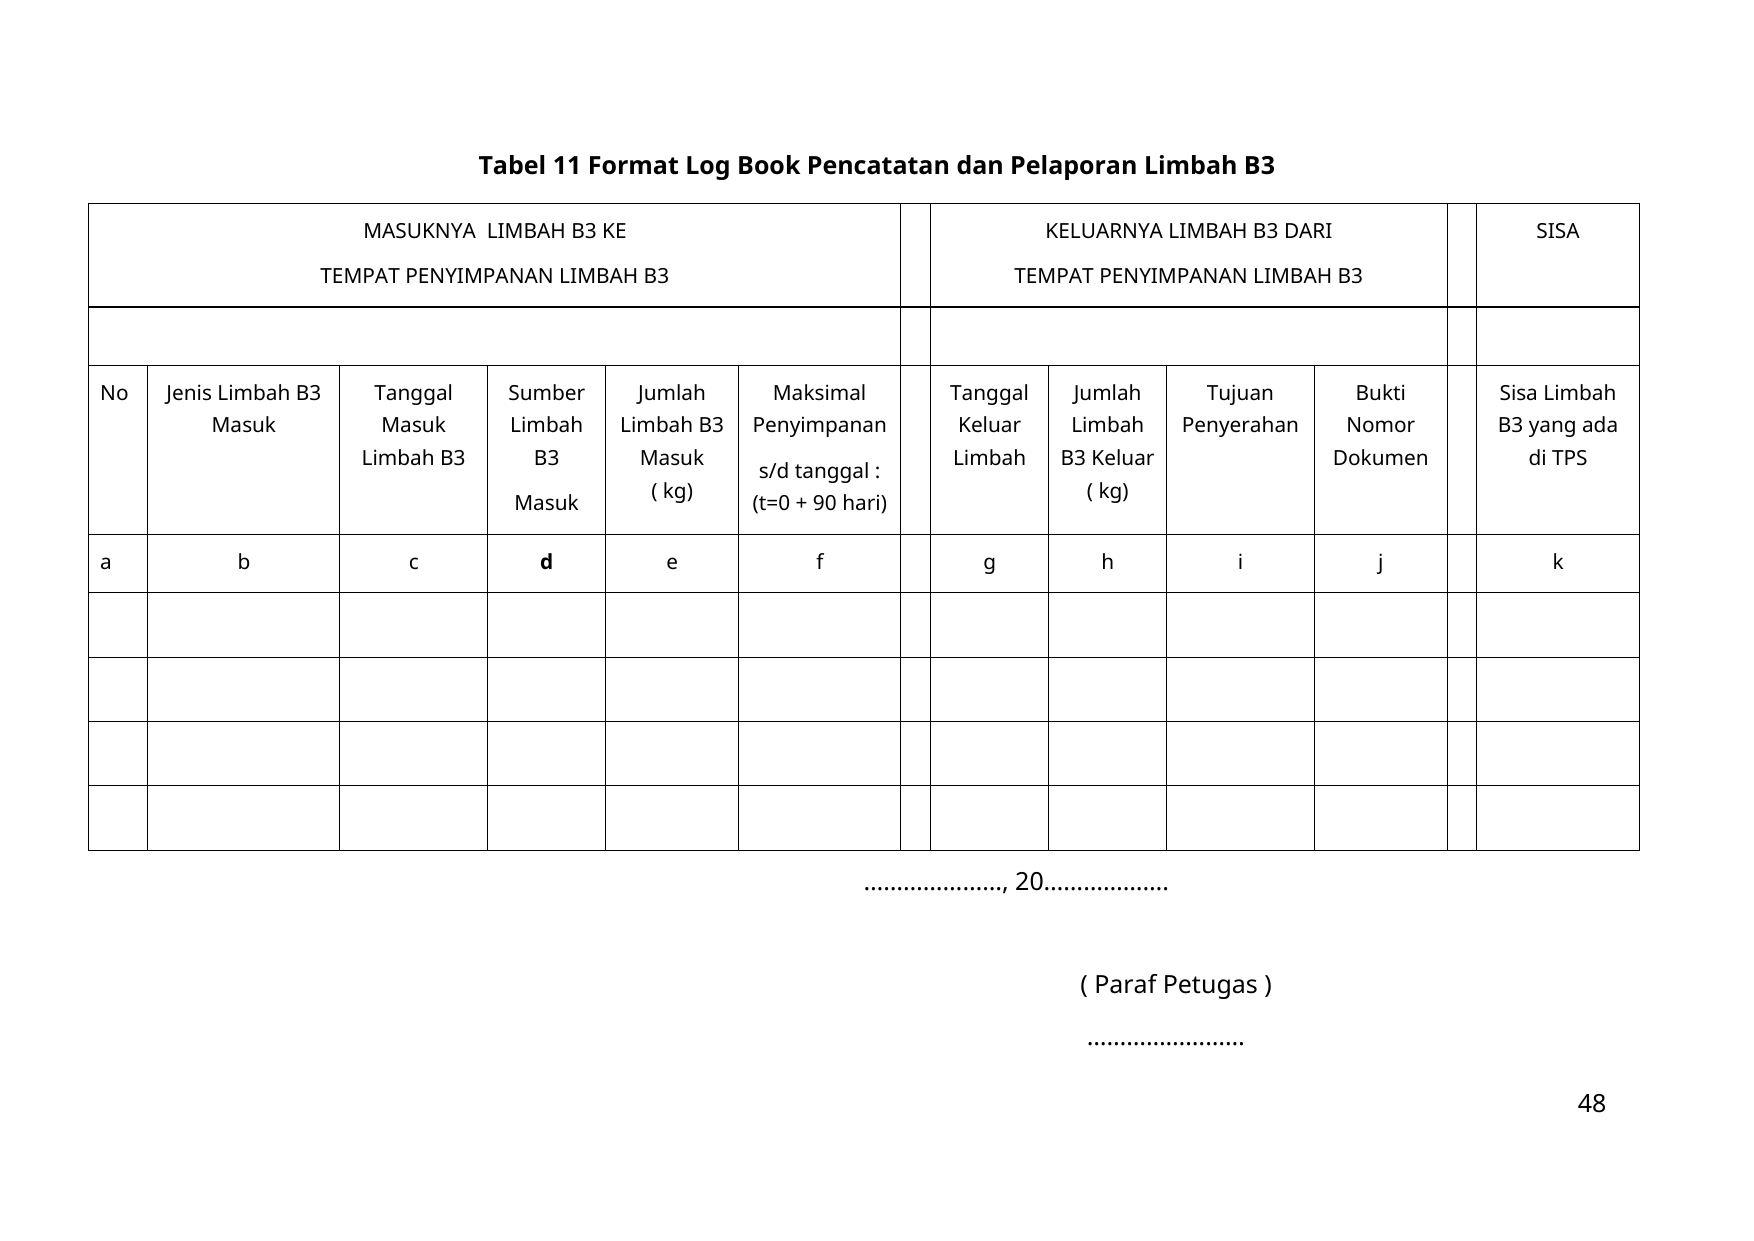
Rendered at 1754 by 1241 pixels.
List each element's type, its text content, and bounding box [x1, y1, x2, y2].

table_cell [931, 722, 1048, 785]
table_cell [739, 593, 900, 657]
table_cell [606, 786, 738, 850]
table_cell [1477, 308, 1639, 364]
table_cell [89, 308, 900, 364]
table_cell [901, 658, 930, 721]
table_cell [1477, 786, 1639, 850]
table_cell [739, 786, 900, 850]
table_cell [1448, 308, 1476, 364]
table_cell [488, 786, 605, 850]
table_cell [901, 308, 930, 364]
table_cell d [488, 535, 605, 592]
table_cell [901, 786, 930, 850]
table_cell [89, 786, 147, 850]
table_cell [606, 722, 738, 785]
table_cell [1315, 658, 1447, 721]
table_cell [1477, 658, 1639, 721]
table_cell [1049, 658, 1166, 721]
table_cell [1315, 786, 1447, 850]
table_cell [1315, 722, 1447, 785]
table_header [901, 204, 930, 306]
table_cell [1448, 786, 1476, 850]
table_cell [931, 786, 1048, 850]
table_cell [1167, 593, 1314, 657]
table_cell Jumlah Limbah B3 Keluar ( kg) [1049, 366, 1166, 533]
table_cell Tanggal Keluar Limbah [931, 366, 1048, 533]
table_cell [931, 658, 1048, 721]
table_cell Bukti Nomor Dokumen [1315, 366, 1447, 533]
table_cell h [1049, 535, 1166, 592]
table_cell [340, 593, 487, 657]
table_cell [901, 722, 930, 785]
table_cell c [340, 535, 487, 592]
table_cell Sumber Limbah B3 Masuk [488, 366, 605, 533]
table_cell g [931, 535, 1048, 592]
table_cell [1477, 593, 1639, 657]
table_cell [1448, 593, 1476, 657]
table_cell [1448, 366, 1476, 533]
text ( Paraf Petugas ) [222, 967, 1606, 1001]
table_cell [1167, 786, 1314, 850]
table_cell [739, 658, 900, 721]
table_cell [901, 366, 930, 533]
table_cell [89, 593, 147, 657]
table_cell i [1167, 535, 1314, 592]
table_cell [340, 658, 487, 721]
table_cell [901, 535, 930, 592]
table_cell No [89, 366, 147, 533]
table_cell Tanggal Masuk Limbah B3 [340, 366, 487, 533]
table_cell [148, 786, 339, 850]
table_cell [931, 308, 1447, 364]
table_cell k [1477, 535, 1639, 592]
table_cell [1448, 722, 1476, 785]
table_cell e [606, 535, 738, 592]
table_cell [1049, 722, 1166, 785]
table_cell f [739, 535, 900, 592]
table_cell [488, 722, 605, 785]
table_cell Sisa Limbah B3 yang ada di TPS [1477, 366, 1639, 533]
table_cell Tujuan Penyerahan [1167, 366, 1314, 533]
table_cell Maksimal Penyimpanan s/d tanggal : (t=0 + 90 hari) [739, 366, 900, 533]
table_cell [1315, 593, 1447, 657]
table_cell a [89, 535, 147, 592]
table_header MASUKNYA LIMBAH B3 KE TEMPAT PENYIMPANAN LIMBAH B3 [89, 204, 900, 306]
text …………………… [222, 1018, 1606, 1052]
table_cell Jenis Limbah B3 Masuk [148, 366, 339, 533]
table_cell [148, 722, 339, 785]
table_cell [1049, 593, 1166, 657]
table_cell Jumlah Limbah B3 Masuk ( kg) [606, 366, 738, 533]
table_cell j [1315, 535, 1447, 592]
table_header [1448, 204, 1476, 306]
table_cell [931, 593, 1048, 657]
table_cell [89, 658, 147, 721]
table_cell [89, 722, 147, 785]
table_cell [901, 593, 930, 657]
table_cell [488, 593, 605, 657]
table_cell [1167, 722, 1314, 785]
table_cell [1448, 535, 1476, 592]
table_cell [148, 658, 339, 721]
table_cell [606, 658, 738, 721]
table_cell [1167, 658, 1314, 721]
table_cell [606, 593, 738, 657]
table_cell b [148, 535, 339, 592]
table_cell [340, 722, 487, 785]
table_cell [1448, 658, 1476, 721]
table_cell [739, 722, 900, 785]
text …………………, 20………………. [222, 863, 1606, 897]
table_header SISA [1477, 204, 1639, 306]
table_header KELUARNYA LIMBAH B3 DARI TEMPAT PENYIMPANAN LIMBAH B3 [931, 204, 1447, 306]
table_cell [1049, 786, 1166, 850]
table_cell [148, 593, 339, 657]
table_cell [488, 658, 605, 721]
table_cell [1477, 722, 1639, 785]
table_cell [340, 786, 487, 850]
